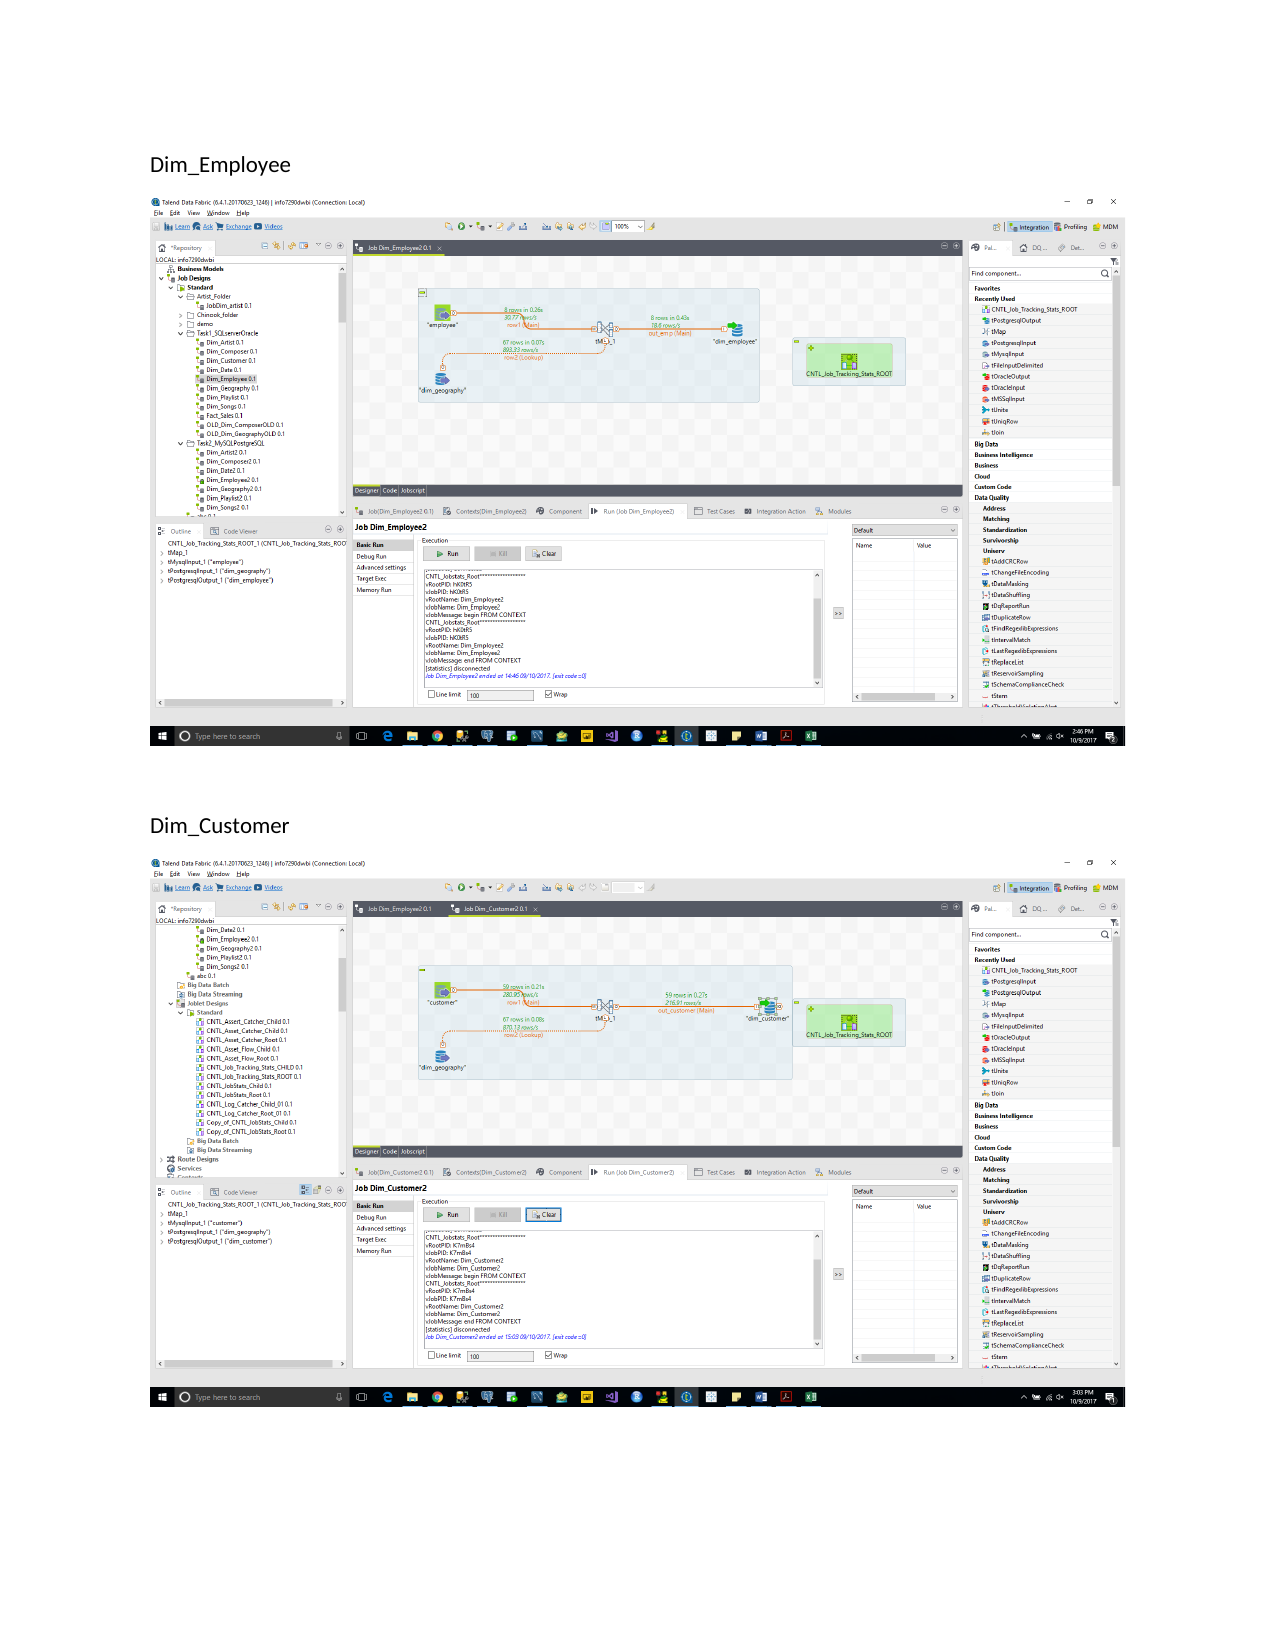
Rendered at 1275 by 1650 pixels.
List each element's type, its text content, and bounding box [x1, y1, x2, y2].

text Dim_Employee [150, 150, 1125, 178]
text Dim_Customer [150, 811, 1125, 839]
picture [150, 857, 1125, 1407]
picture [150, 196, 1125, 746]
